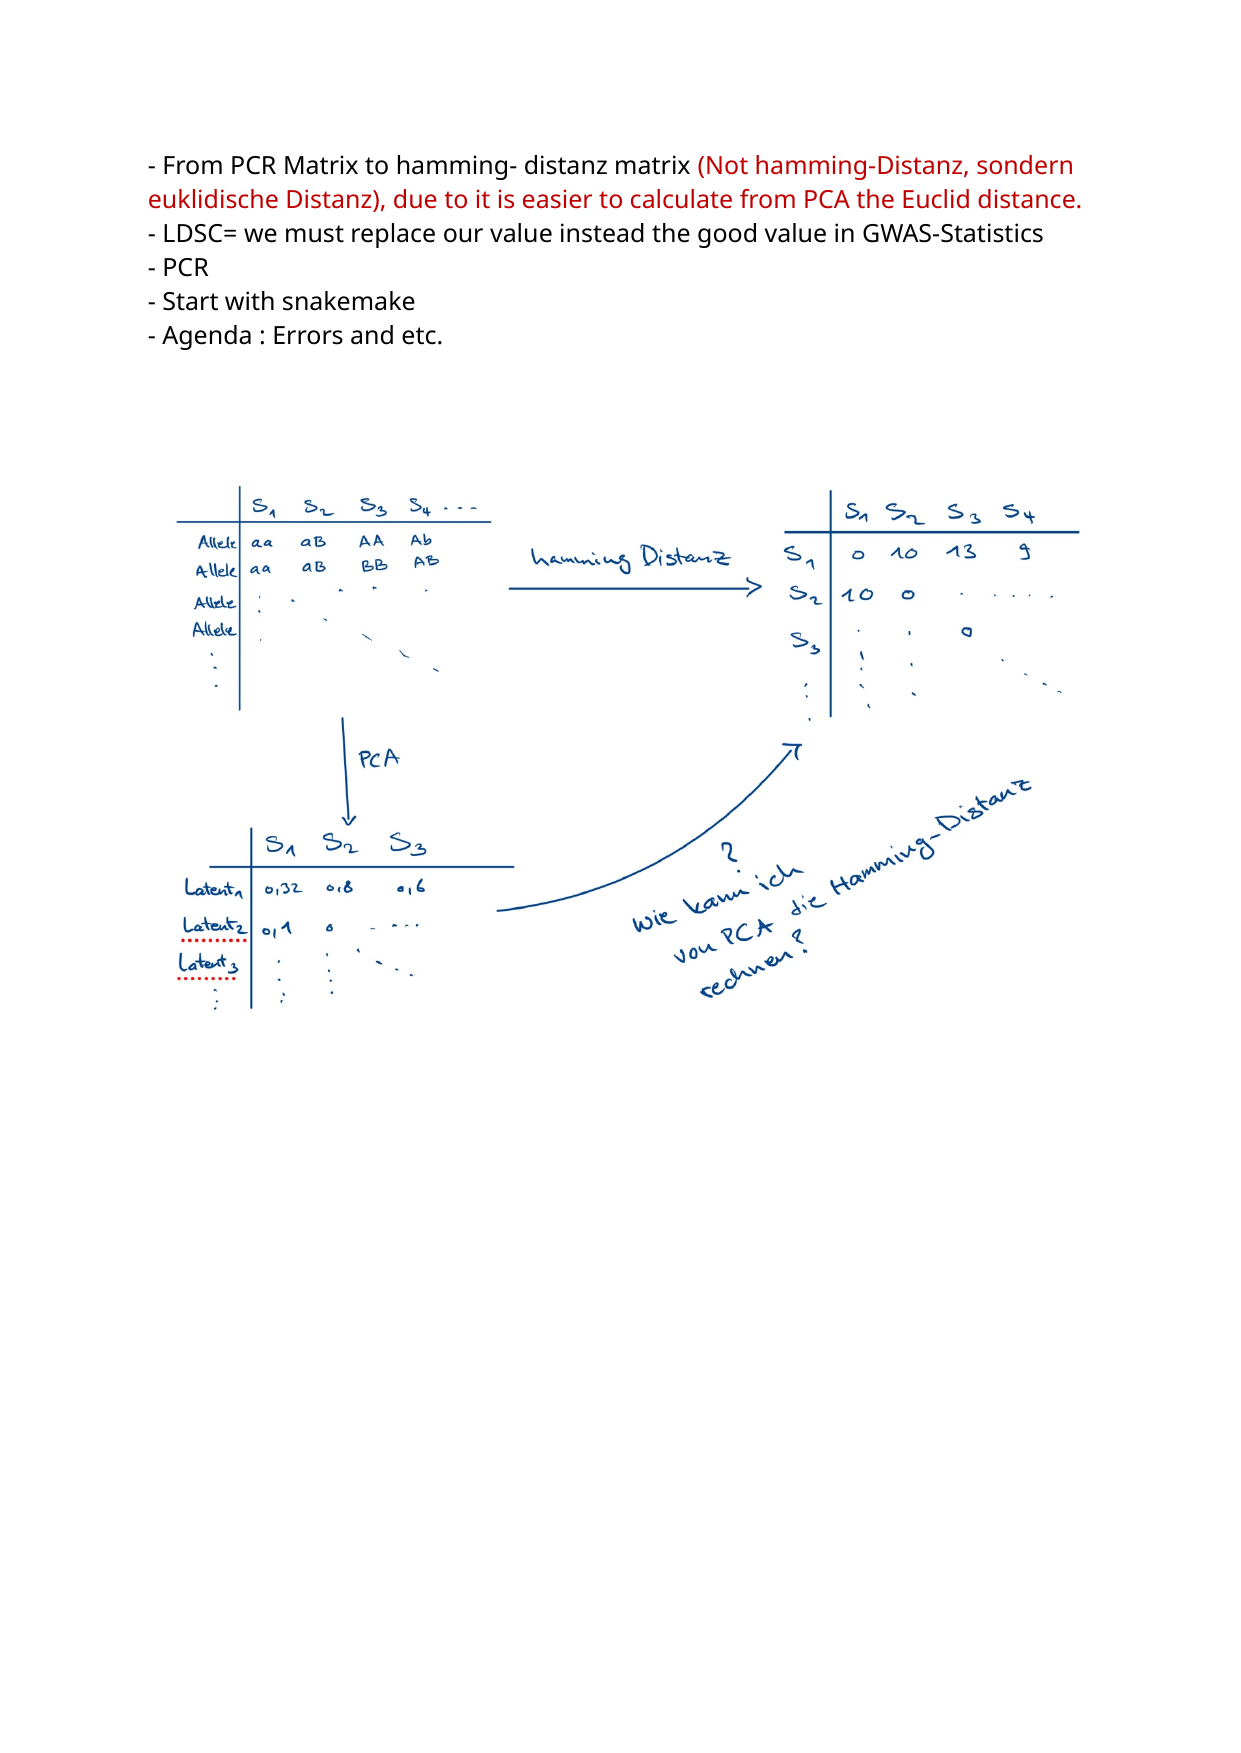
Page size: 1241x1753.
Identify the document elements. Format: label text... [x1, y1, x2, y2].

text - LDSC= we must replace our value instead the good value in GWAS-Statistics [148, 216, 1093, 250]
text - From PCR Matrix to hamming- distanz matrix (Not hamming-Distanz, sondern euklidische Distanz), due to it is easier to calculate from PCA the Euclid distance. [148, 148, 1093, 216]
text - Agenda : Errors and etc. [148, 318, 1093, 352]
text - Start with snakemake [148, 284, 1093, 318]
text - PCR [148, 250, 1093, 284]
picture [147, 454, 1092, 1097]
